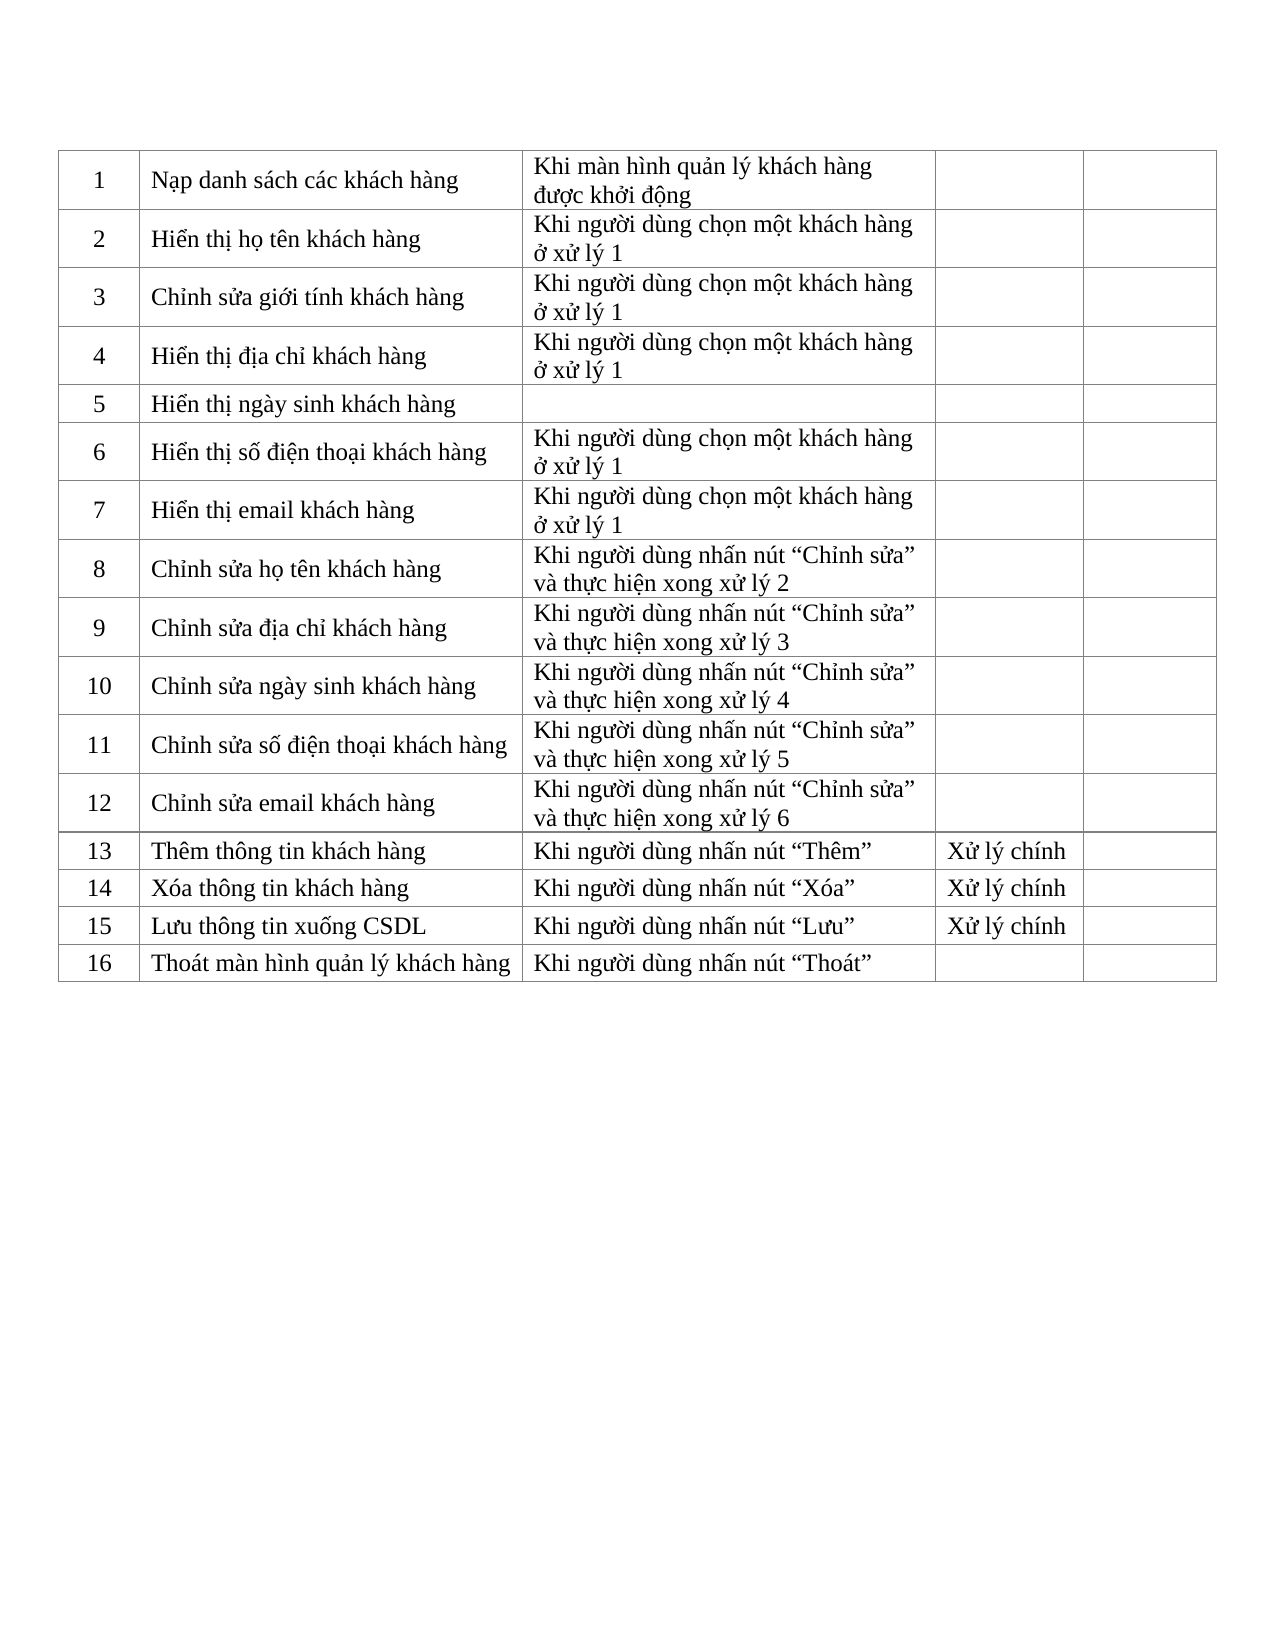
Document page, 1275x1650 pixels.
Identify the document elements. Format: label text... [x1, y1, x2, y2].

table_cell Khi người dùng nhấn nút “Thoát” [523, 945, 935, 981]
table_cell 10 [59, 657, 139, 714]
table_cell Nạp danh sách các khách hàng [140, 151, 522, 208]
table_cell Khi người dùng chọn một khách hàng ở xử lý 1 [523, 327, 935, 384]
table_cell 6 [59, 423, 139, 480]
table_cell [1084, 833, 1216, 869]
table_cell [936, 657, 1083, 714]
table_cell 12 [59, 774, 139, 831]
table_cell Khi người dùng chọn một khách hàng ở xử lý 1 [523, 481, 935, 539]
table_cell [1084, 715, 1216, 773]
table_cell [1084, 210, 1216, 267]
table_cell Khi màn hình quản lý khách hàng được khởi động [523, 151, 935, 208]
table_cell 16 [59, 945, 139, 981]
table_cell Khi người dùng nhấn nút “Chỉnh sửa” và thực hiện xong xử lý 2 [523, 540, 935, 597]
table_cell 8 [59, 540, 139, 597]
table_cell 2 [59, 210, 139, 267]
table_cell Thêm thông tin khách hàng [140, 833, 522, 869]
table_cell [936, 481, 1083, 539]
table_cell 3 [59, 268, 139, 326]
table_cell Khi người dùng nhấn nút “Thêm” [523, 833, 935, 869]
table_cell Xử lý chính [936, 833, 1083, 869]
table_cell 7 [59, 481, 139, 539]
table_cell [936, 945, 1083, 981]
table_cell [1084, 945, 1216, 981]
table_cell Chỉnh sửa địa chỉ khách hàng [140, 598, 522, 656]
table_cell Hiển thị email khách hàng [140, 481, 522, 539]
table_cell 11 [59, 715, 139, 773]
table_cell Chỉnh sửa email khách hàng [140, 774, 522, 831]
table_cell [936, 210, 1083, 267]
table_cell Chỉnh sửa số điện thoại khách hàng [140, 715, 522, 773]
table_cell Khi người dùng nhấn nút “Chỉnh sửa” và thực hiện xong xử lý 5 [523, 715, 935, 773]
table_cell Lưu thông tin xuống CSDL [140, 907, 522, 943]
table_cell [1084, 774, 1216, 831]
table_cell [1084, 151, 1216, 208]
table_cell Xóa thông tin khách hàng [140, 870, 522, 906]
table_cell 9 [59, 598, 139, 656]
table_cell Khi người dùng nhấn nút “Chỉnh sửa” và thực hiện xong xử lý 6 [523, 774, 935, 831]
table_cell [523, 385, 935, 422]
table_cell [1084, 385, 1216, 422]
table_cell [1084, 268, 1216, 326]
table_cell Khi người dùng nhấn nút “Lưu” [523, 907, 935, 943]
table_cell Xử lý chính [936, 870, 1083, 906]
table_cell [1084, 657, 1216, 714]
table_cell Hiển thị địa chỉ khách hàng [140, 327, 522, 384]
table_cell Hiển thị số điện thoại khách hàng [140, 423, 522, 480]
table_cell Khi người dùng chọn một khách hàng ở xử lý 1 [523, 210, 935, 267]
table_cell Thoát màn hình quản lý khách hàng [140, 945, 522, 981]
table_cell [1084, 423, 1216, 480]
table_cell [936, 268, 1083, 326]
table_cell 5 [59, 385, 139, 422]
table_cell Khi người dùng nhấn nút “Chỉnh sửa” và thực hiện xong xử lý 3 [523, 598, 935, 656]
table_cell [1084, 540, 1216, 597]
table_cell Khi người dùng nhấn nút “Chỉnh sửa” và thực hiện xong xử lý 4 [523, 657, 935, 714]
table_cell Hiển thị ngày sinh khách hàng [140, 385, 522, 422]
table_cell [936, 540, 1083, 597]
table_cell [1084, 327, 1216, 384]
table_cell [1084, 907, 1216, 943]
table_cell [1084, 481, 1216, 539]
table_cell 15 [59, 907, 139, 943]
table_cell [936, 598, 1083, 656]
table_cell 4 [59, 327, 139, 384]
table_cell Xử lý chính [936, 907, 1083, 943]
table_cell [936, 774, 1083, 831]
table_cell Chỉnh sửa giới tính khách hàng [140, 268, 522, 326]
table_cell [1084, 870, 1216, 906]
table_cell Hiển thị họ tên khách hàng [140, 210, 522, 267]
table_cell Khi người dùng chọn một khách hàng ở xử lý 1 [523, 423, 935, 480]
table_cell Khi người dùng chọn một khách hàng ở xử lý 1 [523, 268, 935, 326]
table_cell Chỉnh sửa ngày sinh khách hàng [140, 657, 522, 714]
table_cell [936, 423, 1083, 480]
table_cell [1084, 598, 1216, 656]
table_cell Chỉnh sửa họ tên khách hàng [140, 540, 522, 597]
table_cell 1 [59, 151, 139, 208]
table_cell [936, 715, 1083, 773]
table_cell 14 [59, 870, 139, 906]
table_cell Khi người dùng nhấn nút “Xóa” [523, 870, 935, 906]
table_cell [936, 385, 1083, 422]
table_cell [936, 327, 1083, 384]
table_cell [936, 151, 1083, 208]
table_cell 13 [59, 833, 139, 869]
